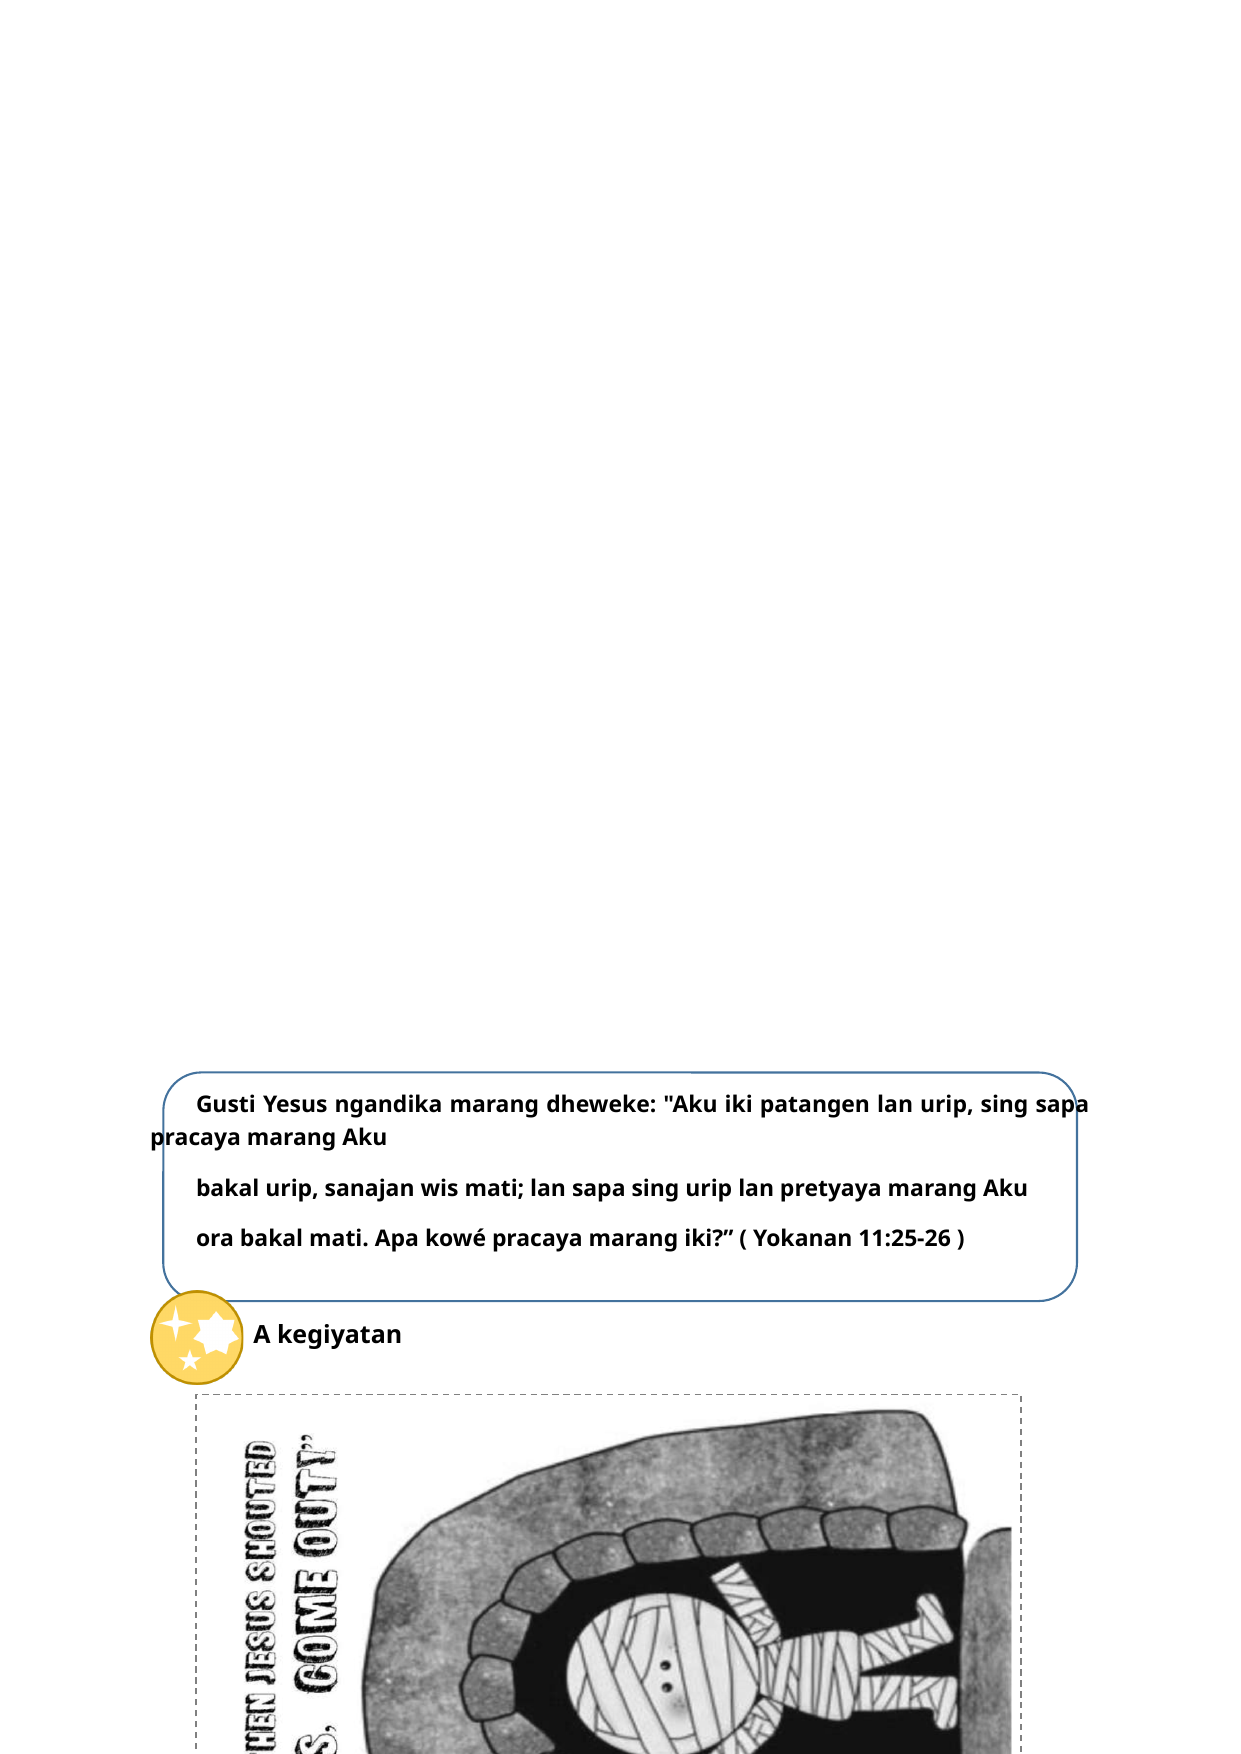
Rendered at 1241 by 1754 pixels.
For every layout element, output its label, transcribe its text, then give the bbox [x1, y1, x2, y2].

picture [198, 1396, 1020, 1754]
text Gusti Yesus ngandika marang dheweke: "Aku iki patangen lan urip, sing sapa pracaya marang Aku [150, 1088, 1090, 1153]
text bakal urip, sanajan wis mati; lan sapa sing urip lan pretyaya marang Aku [150, 1172, 1090, 1203]
text A kegiyatan [244, 1317, 1090, 1351]
text ora bakal mati. Apa kowé pracaya marang iki?” ( Yokanan 11:25-26 ) [150, 1222, 1090, 1253]
picture [150, 1290, 244, 1385]
